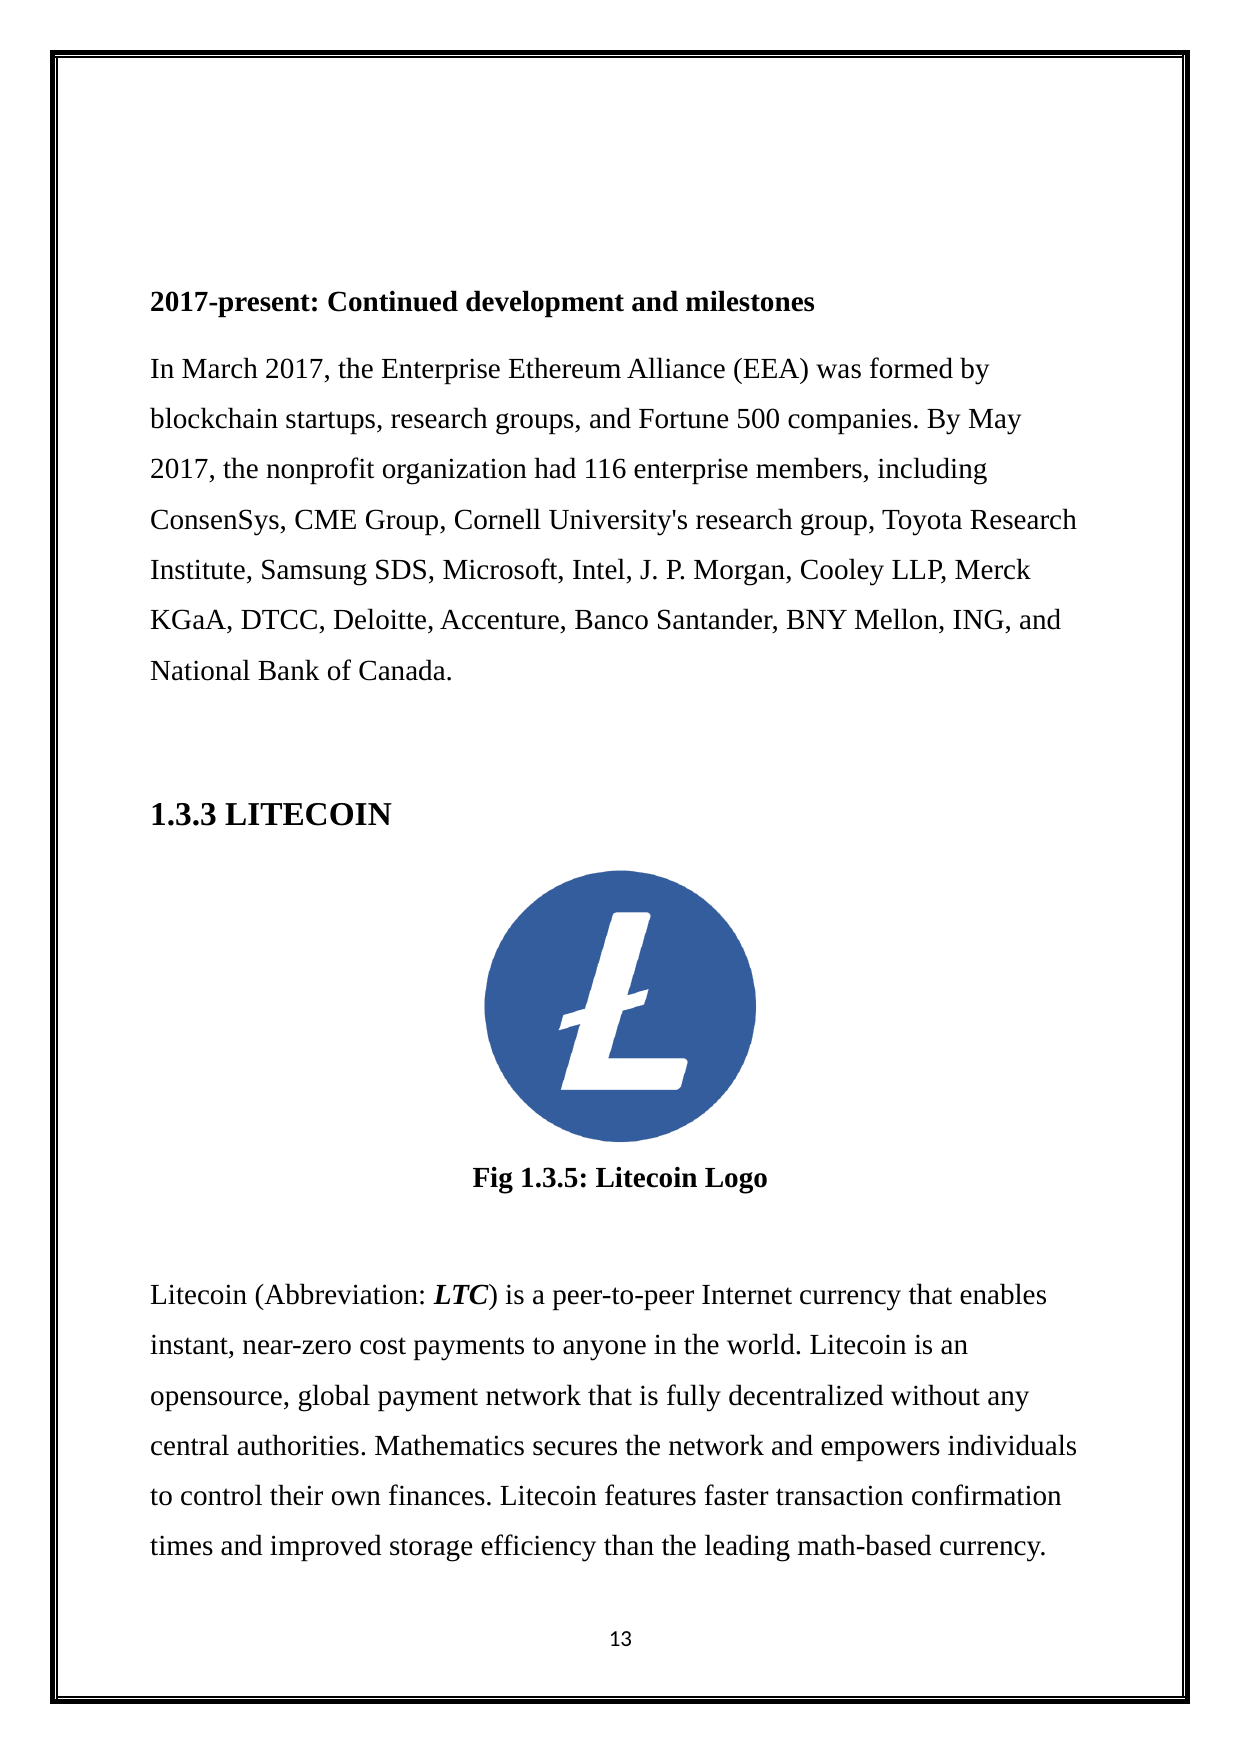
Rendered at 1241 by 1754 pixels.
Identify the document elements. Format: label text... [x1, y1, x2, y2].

text 2017-present: Continued development and milestones [150, 284, 1090, 317]
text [150, 1277, 1090, 1562]
text In March 2017, the Enterprise Ethereum Alliance (EEA) was formed by blockchain startups, research groups, and Fortune 500 companies. By May 2017, the nonprofit organization had 116 enterprise members, including ConsenSys, CME Group, Cornell University's research group, Toyota Research Institute, Samsung SDS, Microsoft, Intel, J. P. Morgan, Cooley LLP, Merck KGaA, DTCC, Deloitte, Accenture, Banco Santander, BNY Mellon, ING, and National Bank of Canada. [150, 351, 1090, 686]
text 1.3.3 LITECOIN [150, 794, 1090, 832]
text Fig 1.3.5: Litecoin Logo [150, 1160, 1090, 1193]
picture [482, 868, 758, 1144]
